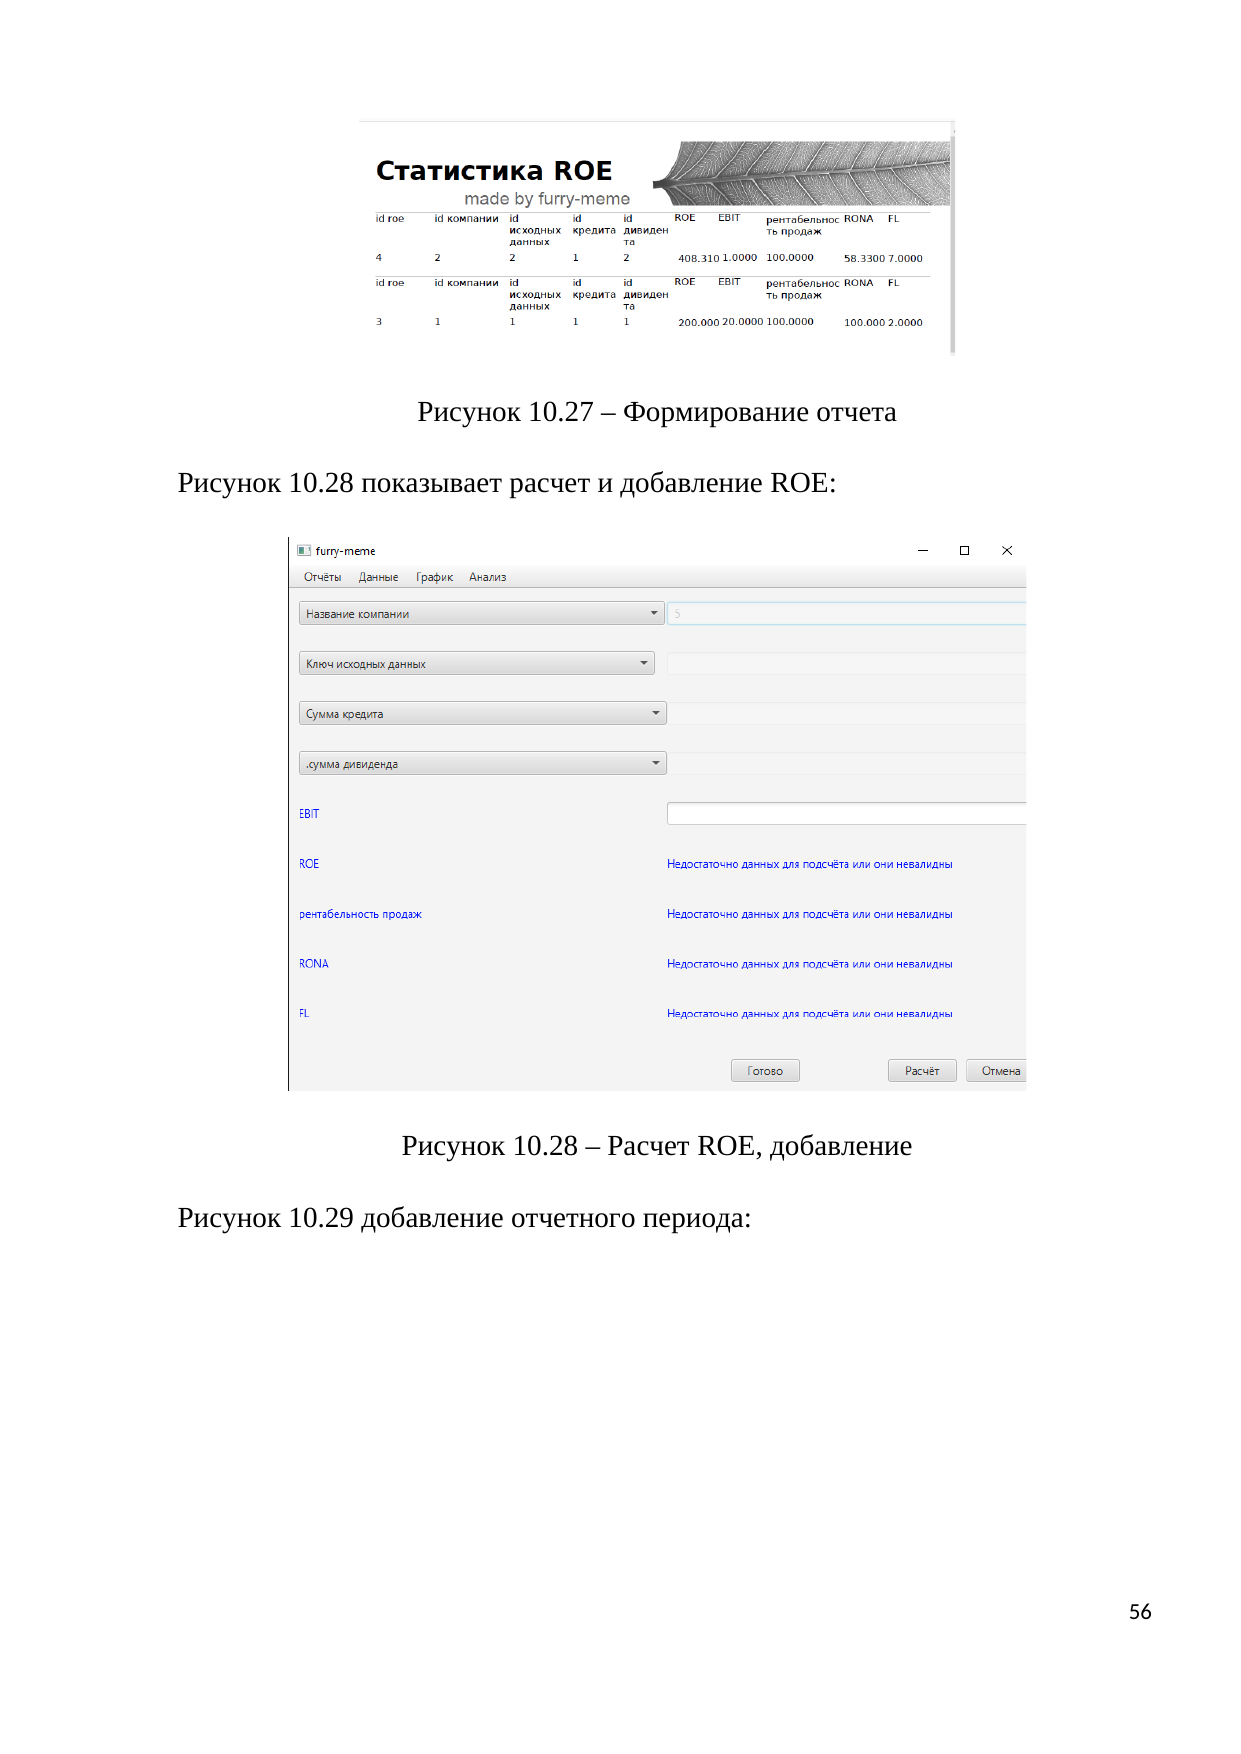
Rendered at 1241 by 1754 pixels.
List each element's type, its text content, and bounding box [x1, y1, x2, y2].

text Рисунок 10.27 – Формирование отчета [177, 394, 1137, 427]
picture [358, 118, 956, 356]
text Рисунок 10.28 – Расчет ROE, добавление [177, 1128, 1137, 1162]
text Рисунок 10.28 показывает расчет и добавление ROE: [177, 466, 1137, 499]
picture [288, 537, 1027, 1091]
text Рисунок 10.29 добавление отчетного периода: [177, 1200, 1137, 1234]
